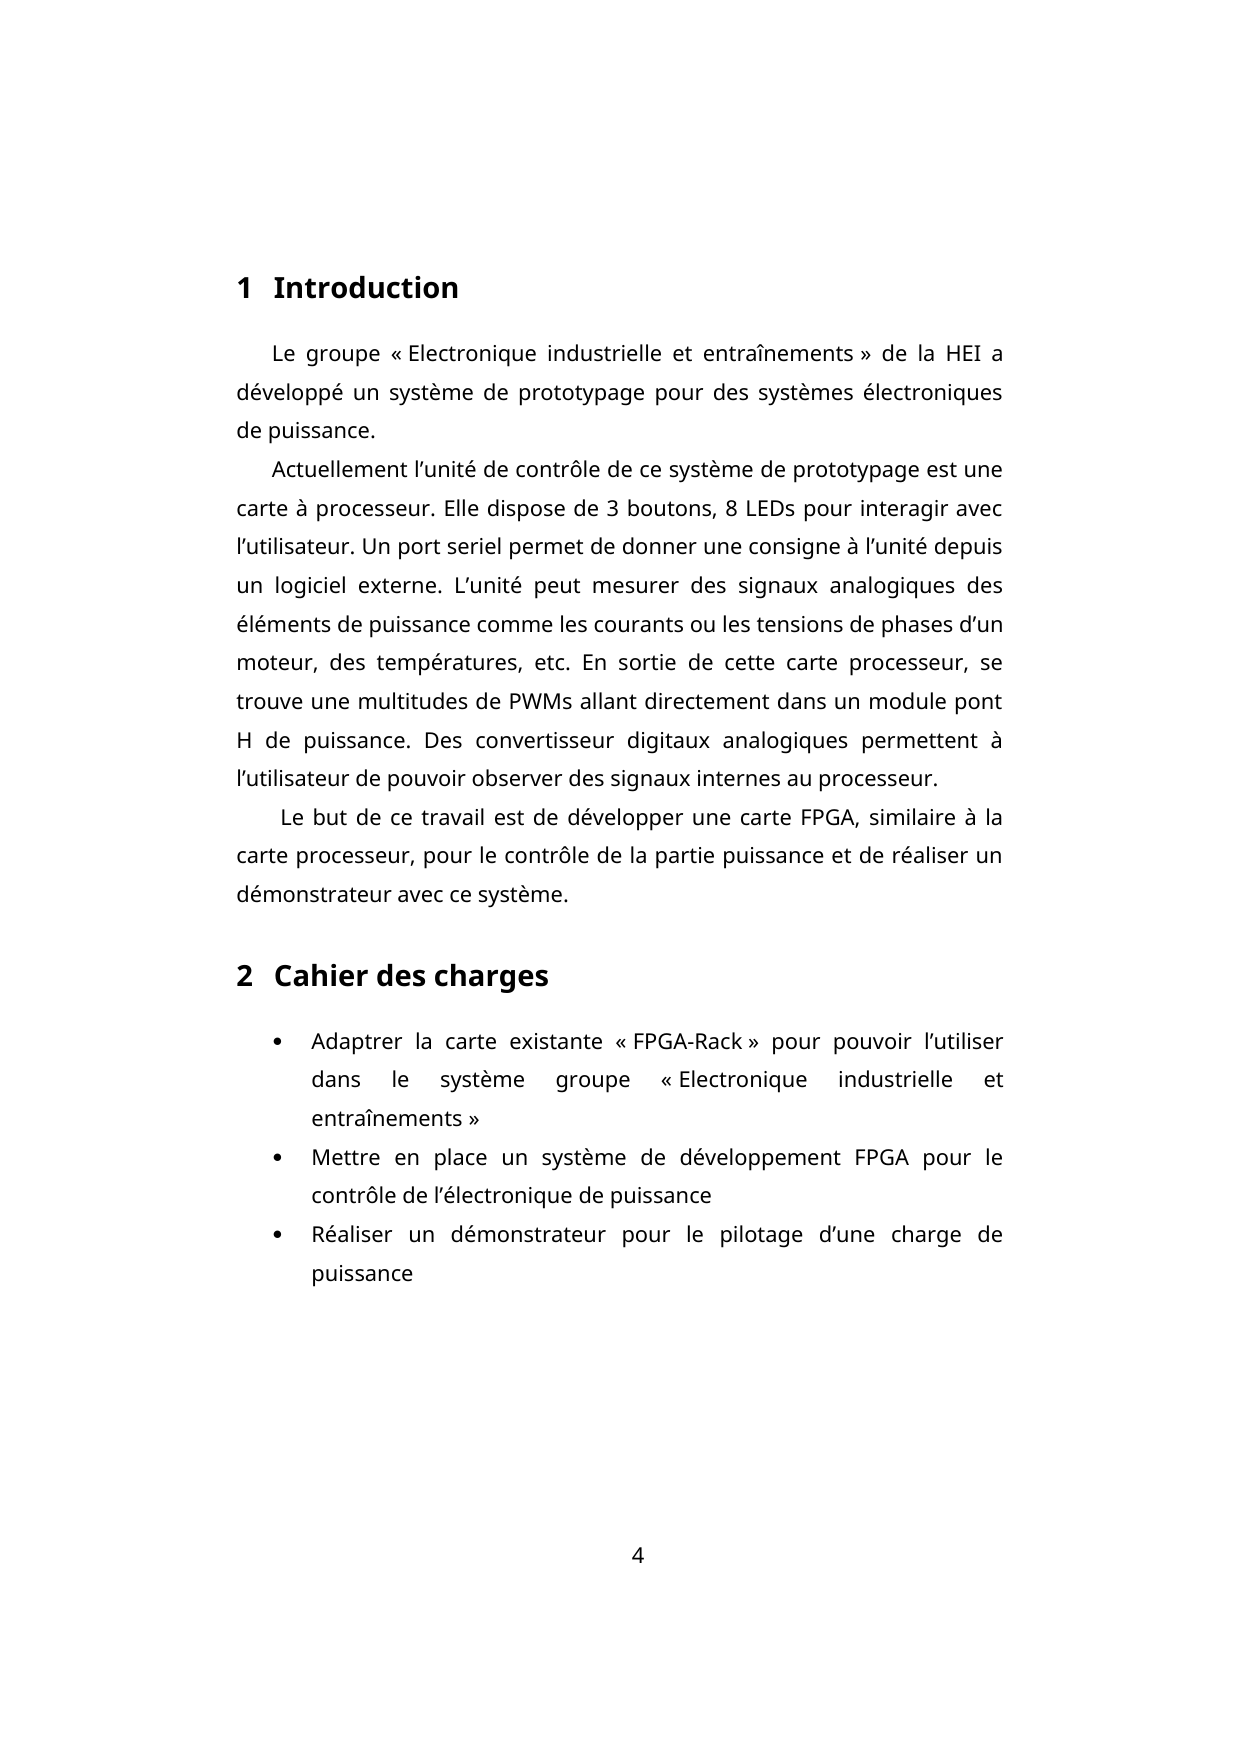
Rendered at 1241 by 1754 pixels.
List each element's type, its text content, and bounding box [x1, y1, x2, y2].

text Actuellement l’unité de contrôle de ce système de prototypage est une carte à processeur. Elle dispose de 3 boutons, 8 LEDs pour interagir avec l’utilisateur. Un port seriel permet de donner une consigne à l’unité depuis un logiciel externe. L’unité peut mesurer des signaux analogiques des éléments de puissance comme les courants ou les tensions de phases d’un moteur, des températures, etc. En sortie de cette carte processeur, se trouve une multitudes de PWMs allant directement dans un module pont H de puissance. Des convertisseur digitaux analogiques permettent à l’utilisateur de pouvoir observer des signaux internes au processeur. [236, 454, 1004, 793]
list Réaliser un démonstrateur pour le pilotage d’une charge de puissance [274, 1219, 1004, 1287]
list Mettre en place un système de développement FPGA pour le contrôle de l’électronique de puissance [274, 1142, 1004, 1210]
list Adaptrer la carte existante « FPGA-Rack » pour pouvoir l’utiliser dans le système groupe « Electronique industrielle et entraînements » [274, 1026, 1004, 1133]
text Le groupe « Electronique industrielle et entraînements » de la HEI a développé un système de prototypage pour des systèmes électroniques de puissance. [236, 338, 1004, 445]
subtitle Cahier des charges [236, 955, 1004, 995]
text Le but de ce travail est de développer une carte FPGA, similaire à la carte processeur, pour le contrôle de la partie puissance et de réaliser un démonstrateur avec ce système. [236, 802, 1004, 909]
subtitle Introduction [236, 268, 1004, 307]
